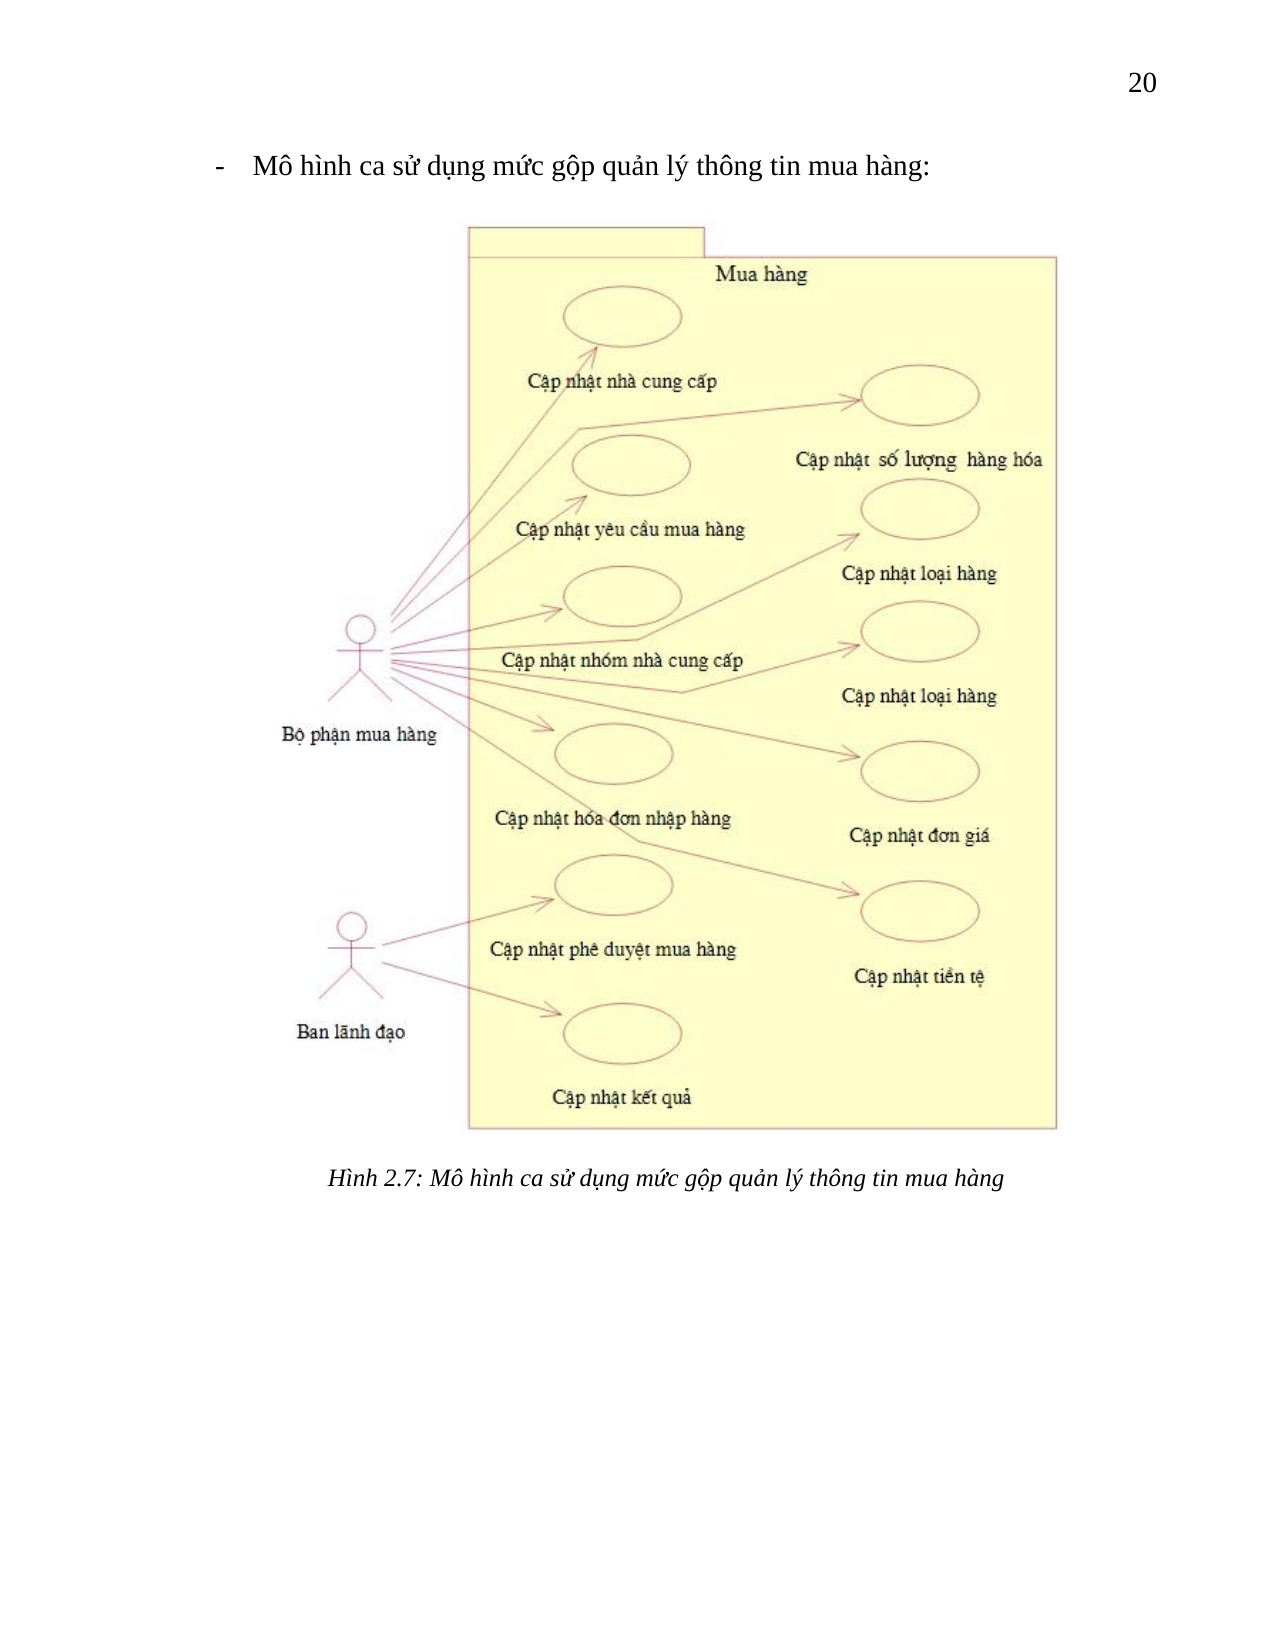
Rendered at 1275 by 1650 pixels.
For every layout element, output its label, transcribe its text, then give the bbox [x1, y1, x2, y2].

text Hình 2.7: Mô hình ca sử dụng mức gộp quản lý thông tin mua hàng [177, 1163, 1157, 1192]
list Mô hình ca sử dụng mức gộp quản lý thông tin mua hàng: [215, 148, 1157, 181]
picture [271, 210, 1063, 1134]
